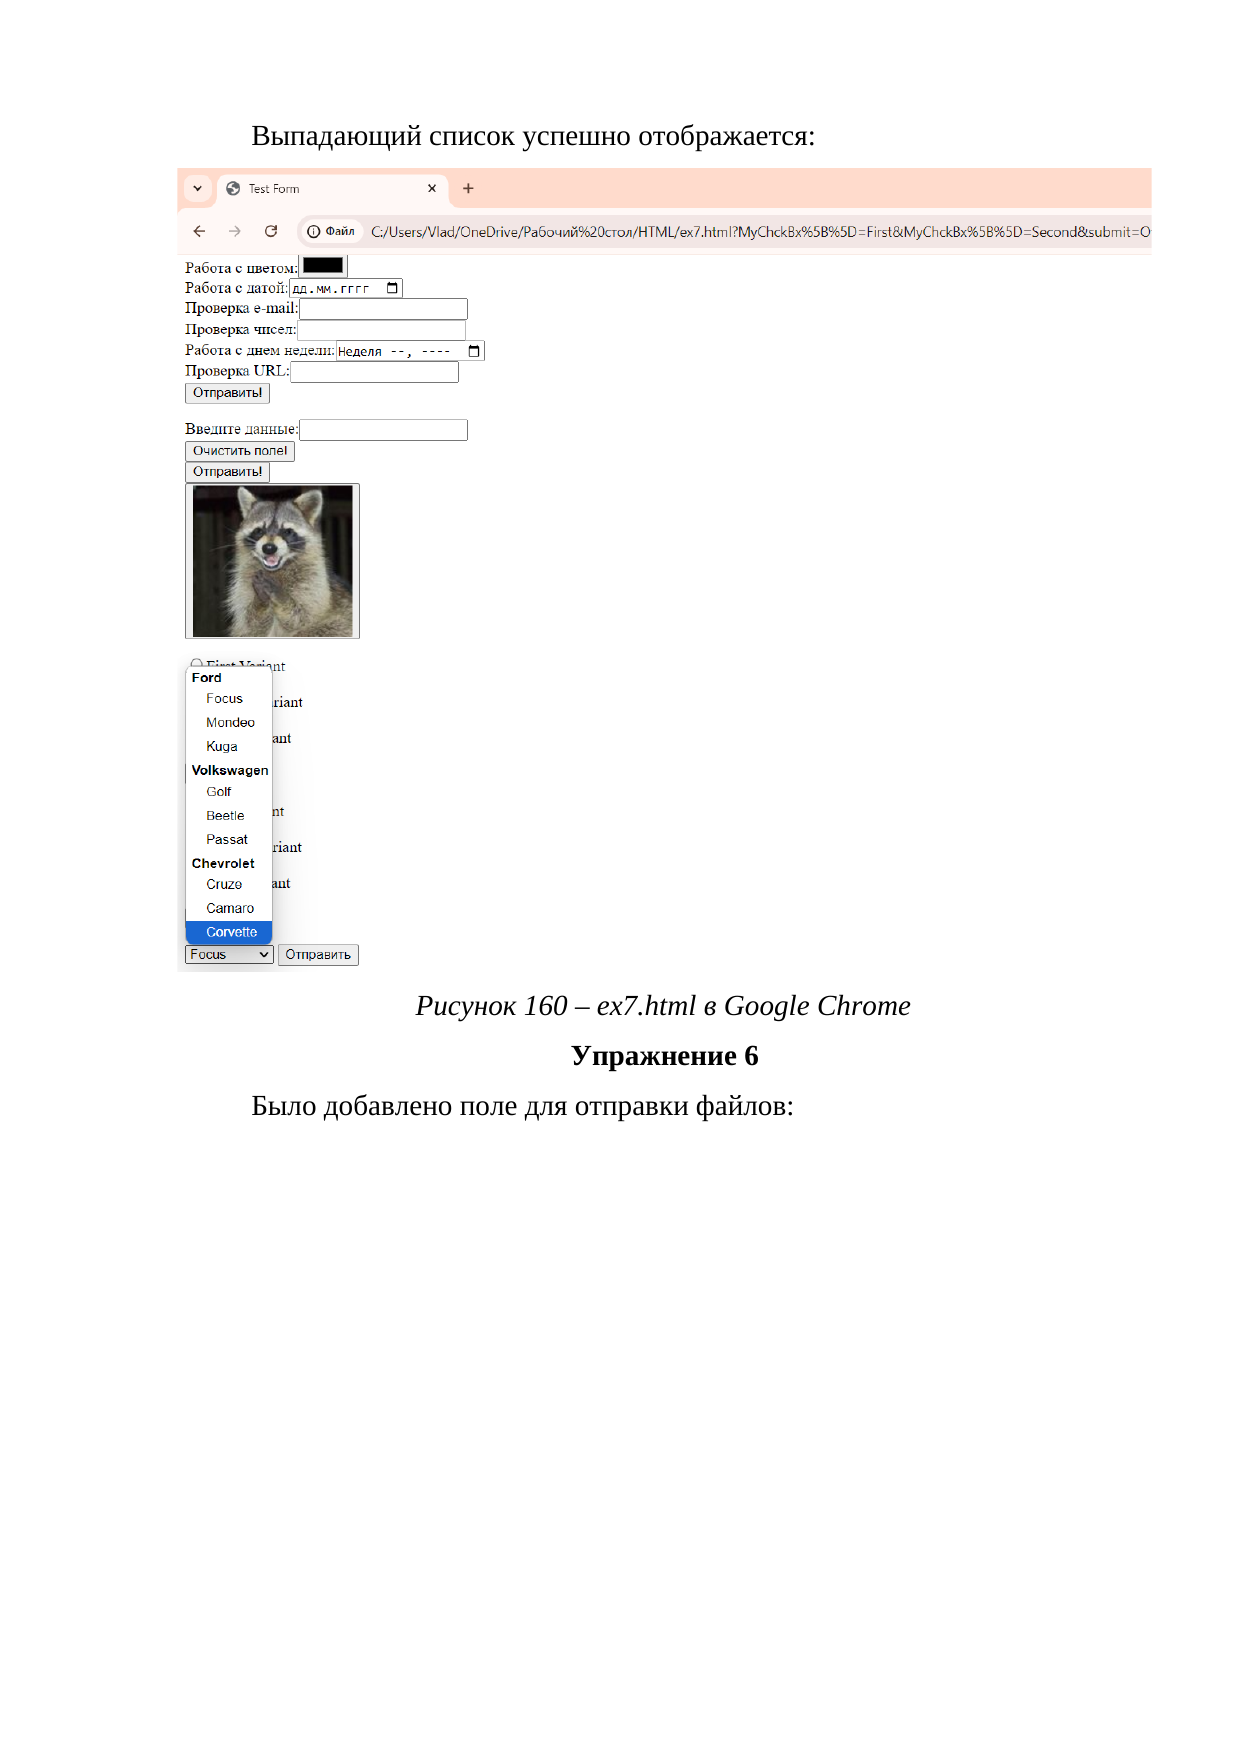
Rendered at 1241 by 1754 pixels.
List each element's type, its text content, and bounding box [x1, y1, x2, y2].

text Упражнение 6 [177, 1038, 1152, 1072]
text Рисунок 160 – ex7.html в Google Chrome [177, 988, 1152, 1021]
text Выпадающий список успешно отображается: [177, 118, 1152, 152]
text Было добавлено поле для отправки файлов: [177, 1088, 1152, 1122]
picture [177, 168, 1152, 972]
